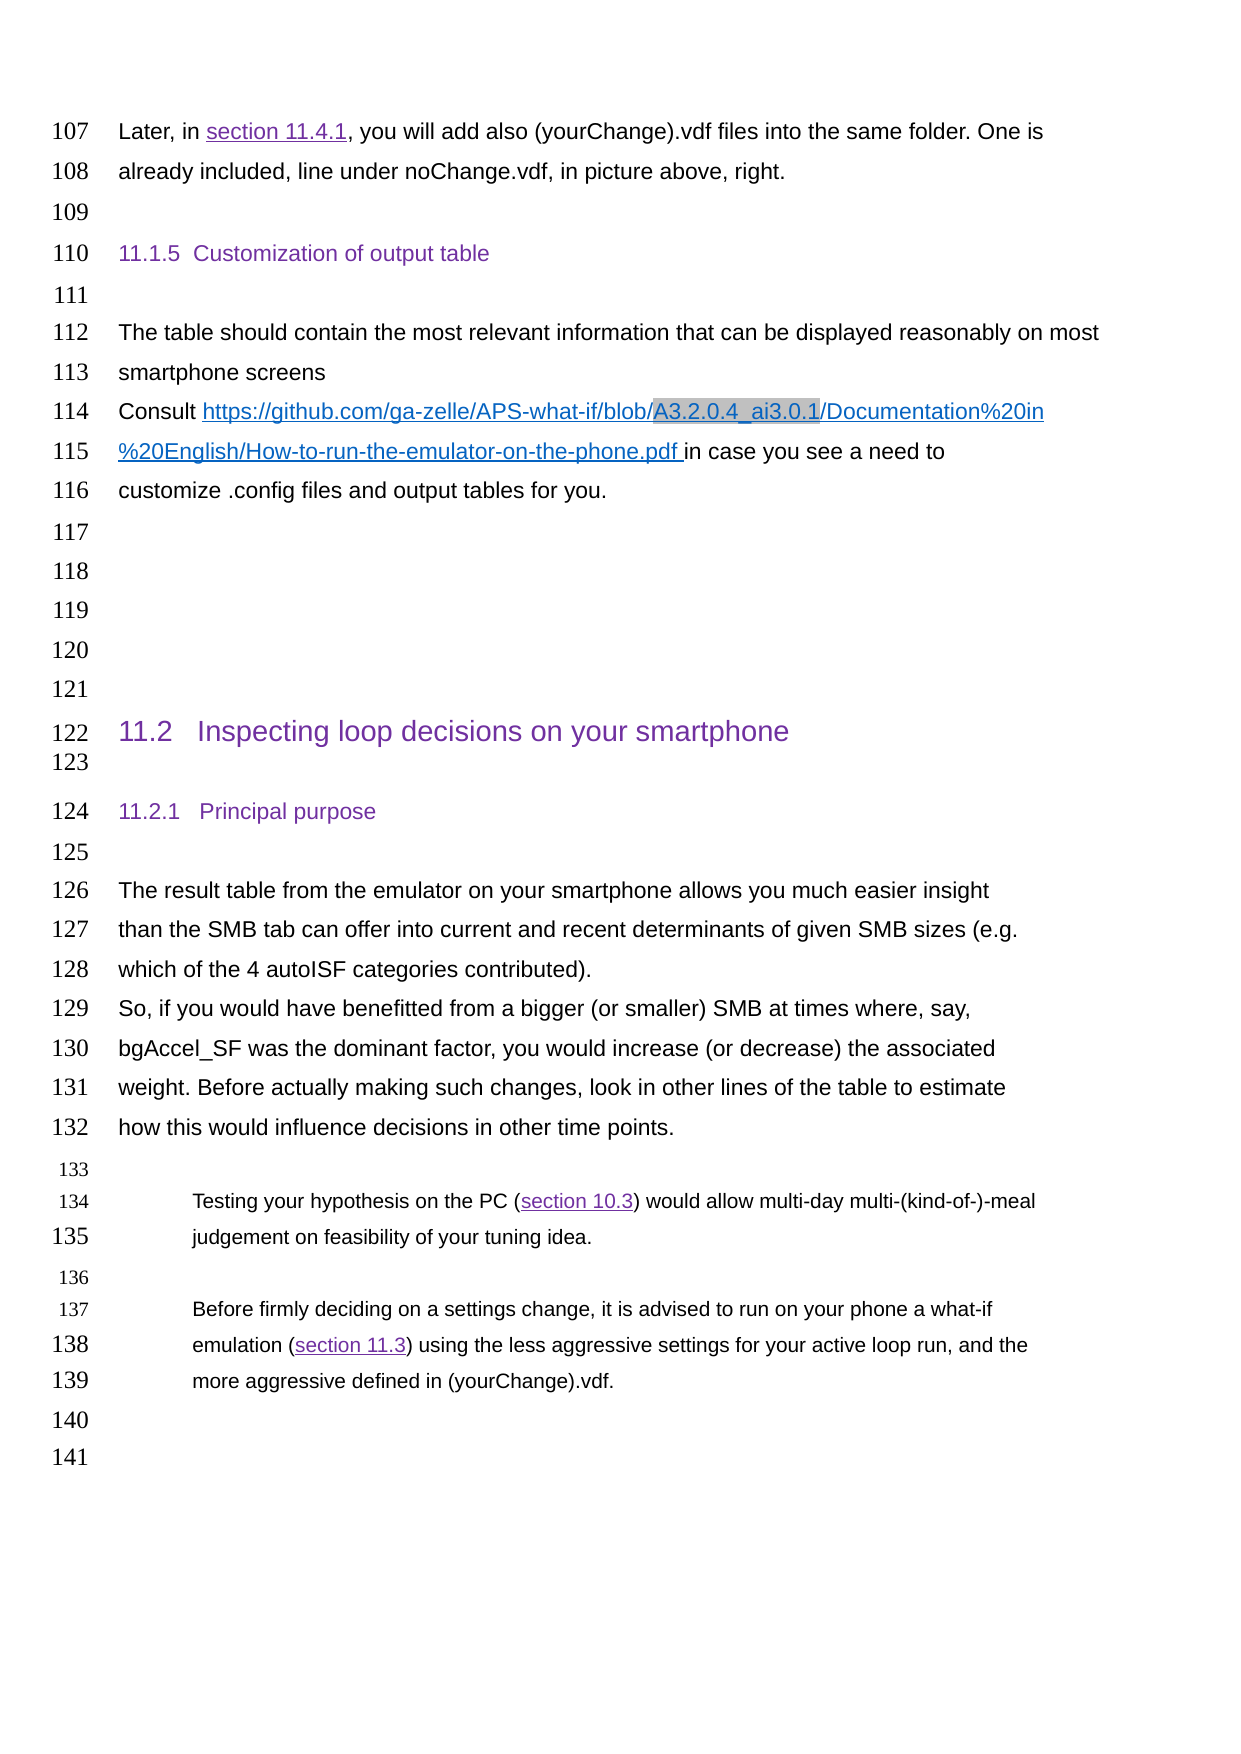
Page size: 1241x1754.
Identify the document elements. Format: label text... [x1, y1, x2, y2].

text 11.1.5 Customization of output table [118, 240, 1122, 267]
text The result table from the emulator on your smartphone allows you much easier insight than the SMB tab can offer into current and recent determinants of given SMB sizes (e.g. which of the 4 autoISF categories contributed). [118, 877, 1039, 982]
text Before firmly deciding on a settings change, it is advised to run on your phone a what-if emulation (section 11.3) using the less aggressive settings for your active loop run, and the more aggressive defined in (yourChange).vdf. [192, 1297, 1039, 1393]
text Later, in section 11.4.1, you will add also (yourChange).vdf files into the same folder. One is already included, line under noChange.vdf, in picture above, right. [118, 118, 1122, 184]
text 11.2 Inspecting loop decisions on your smartphone [118, 714, 1122, 747]
text So, if you would have benefitted from a bigger (or smaller) SMB at times where, say, bgAccel_SF was the dominant factor, you would increase (or decrease) the associated weight. Before actually making such changes, look in other lines of the table to estimate how this would influence decisions in other time points. [118, 995, 1039, 1140]
text Testing your hypothesis on the PC (section 10.3) would allow multi-day multi-(kind-of-)-meal judgement on feasibility of your tuning idea. [192, 1189, 1039, 1249]
text 11.2.1 Principal purpose [118, 798, 1039, 824]
text Consult https://github.com/ga-zelle/APS-what-if/blob/A3.2.0.4_ai3.0.1/Documentation%20in%20English/How-to-run-the-emulator-on-the-phone.pdf in case you see a need to customize .config files and output tables for you. [118, 398, 1122, 503]
text The table should contain the most relevant information that can be displayed reasonably on most smartphone screens [118, 319, 1122, 385]
